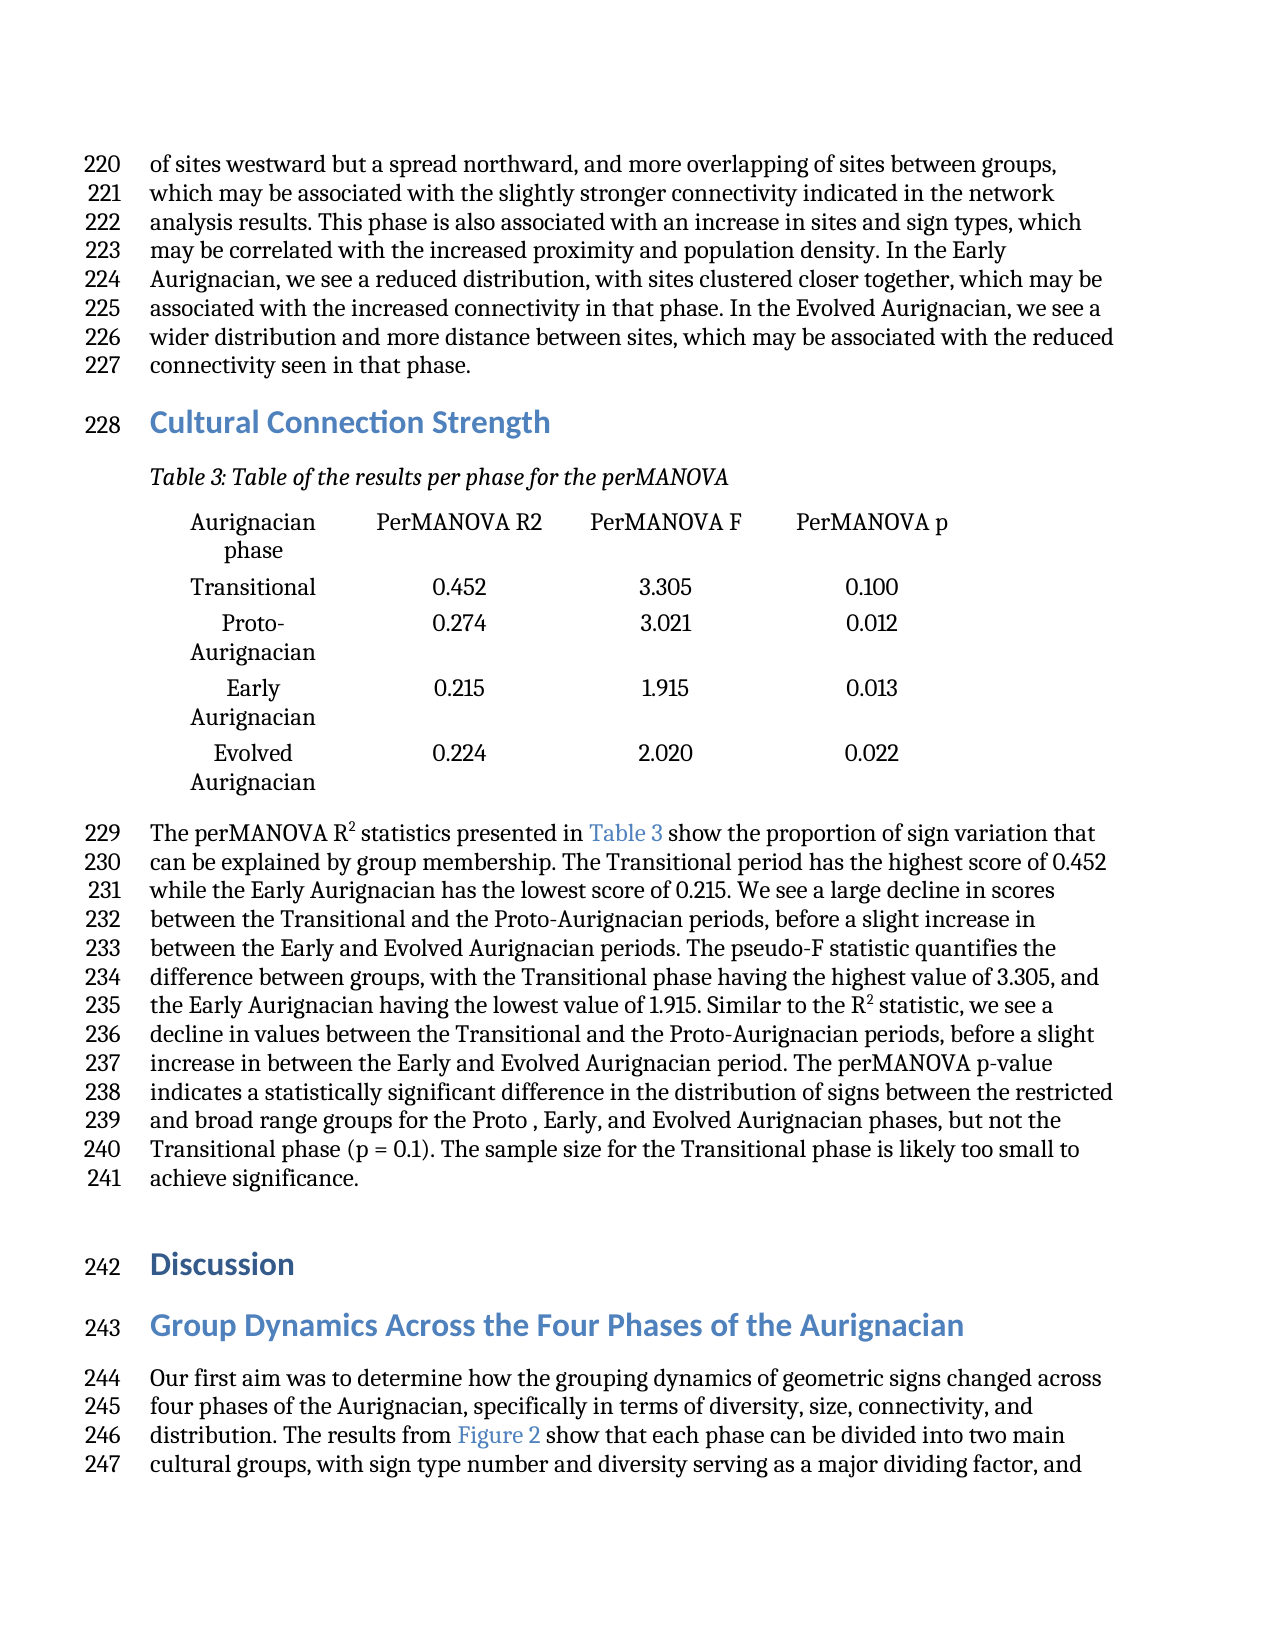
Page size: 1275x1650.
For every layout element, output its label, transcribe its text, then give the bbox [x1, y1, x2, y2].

table_header Table 3: Table of the results per phase for the perMANOVA [139, 442, 1114, 800]
subtitle Group Dynamics Across the Four Phases of the Aurignacian [150, 1304, 1125, 1345]
text The perMANOVA R2 statistics presented in Table 3 show the proportion of sign variation that can be explained by group membership. The Transitional period has the highest score of 0.452 while the Early Aurignacian has the lowest score of 0.215. We see a large decline in scores between the Transitional and the Proto-Aurignacian periods, before a slight increase in between the Early and Evolved Aurignacian periods. The pseudo-F statistic quantifies the difference between groups, with the Transitional phase having the highest value of 3.305, and the Early Aurignacian having the lowest value of 1.915. Similar to the R2 statistic, we see a decline in values between the Transitional and the Proto-Aurignacian periods, before a slight increase in between the Early and Evolved Aurignacian period. The perMANOVA p-value indicates a statistically significant difference in the distribution of signs between the restricted and broad range groups for the Proto , Early, and Evolved Aurignacian phases, but not the Transitional phase (p = 0.1). The sample size for the Transitional phase is likely too small to achieve significance. [150, 819, 1125, 1192]
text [150, 150, 1125, 380]
subtitle Cultural Connection Strength [150, 401, 1125, 442]
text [150, 1363, 1125, 1478]
subtitle Discussion [150, 1242, 1125, 1283]
